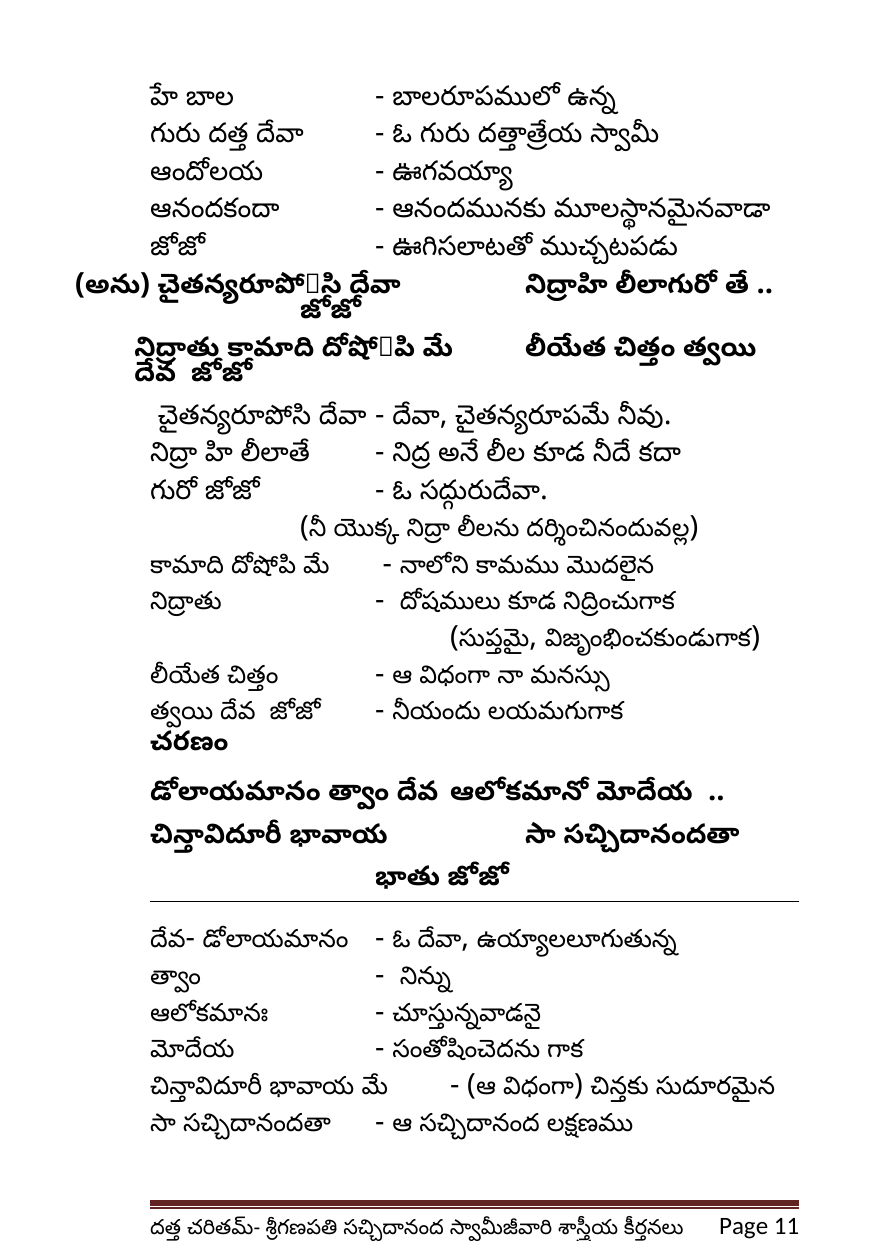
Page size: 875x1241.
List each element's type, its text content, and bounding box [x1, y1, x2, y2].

subtitle నిద్రాతు కామాది దోషోపి మే లీయేత చిత్తం త్వయి దేవ జోజో [0, 332, 799, 394]
subtitle డోలాయమానం త్వాం దేవ ఆలోకమానో మోదేయ .. [150, 769, 799, 813]
text లీయేత చిత్తం - ఆ విధంగా నా మనస్సు [150, 654, 799, 690]
text మోదేయ - సంతోషించెదను గాక [150, 1029, 799, 1065]
text త్వాం - నిన్ను [150, 955, 799, 992]
text ఆలోకమానః - చూస్తున్నవాడనై [150, 992, 799, 1029]
subtitle చరణం [150, 727, 799, 764]
subtitle చిన్తావిదూరీ భావాయ సా సచ్చిదానందతా భాతు జోజో [150, 820, 799, 901]
subtitle గురో జోజో - ఓ సద్గురుదేవా. [150, 469, 799, 507]
subtitle గురు దత్త దేవా - ఓ గురు దత్తాత్రేయ స్వామీ [150, 113, 799, 150]
subtitle ఆందోలయ - ఊగవయ్యా [150, 150, 799, 188]
text కామాది దోషోపి మే - నాలోని కామము మొదలైన [150, 544, 799, 580]
text చిన్తావిదూరీ భావాయ మే - (ఆ విధంగా) చిన్తకు సుదూరమైన [150, 1065, 799, 1102]
subtitle చైతన్యరూపోసి దేవా - దేవా, చైతన్యరూపమే నీవు. [150, 394, 799, 432]
subtitle హే బాల - బాలరూపములో ఉన్న [150, 75, 799, 113]
text సా సచ్చిదానందతా - ఆ సచ్చిదానంద లక్షణము [150, 1102, 799, 1139]
subtitle నిద్రా హి లీలాతే - నిద్ర అనే లీల కూడ నీదే కదా [150, 432, 799, 469]
text నిద్రాతు - దోషములు కూడ నిద్రించుగాక [150, 580, 799, 617]
subtitle జోజో - ఊగిసలాటతో ముచ్చటపడు [150, 225, 799, 263]
subtitle (అను) చైతన్యరూపోసి దేవా నిద్రాహి లీలాగురో తే .. జోజో [75, 263, 799, 332]
text (సుప్తమై, విజృంభించకుండుగాక) [300, 617, 799, 654]
text త్వయి దేవ జోజో - నీయందు లయమగుగాక [150, 690, 799, 727]
text దేవ- డోలాయమానం - ఓ దేవా, ఉయ్యాలలూగుతున్న [150, 919, 799, 955]
text (నీ యొక్క నిద్రా లీలను దర్శించినందువల్ల) [300, 507, 799, 544]
subtitle ఆనందకందా - ఆనందమునకు మూలస్థానమైనవాడా [150, 188, 799, 225]
